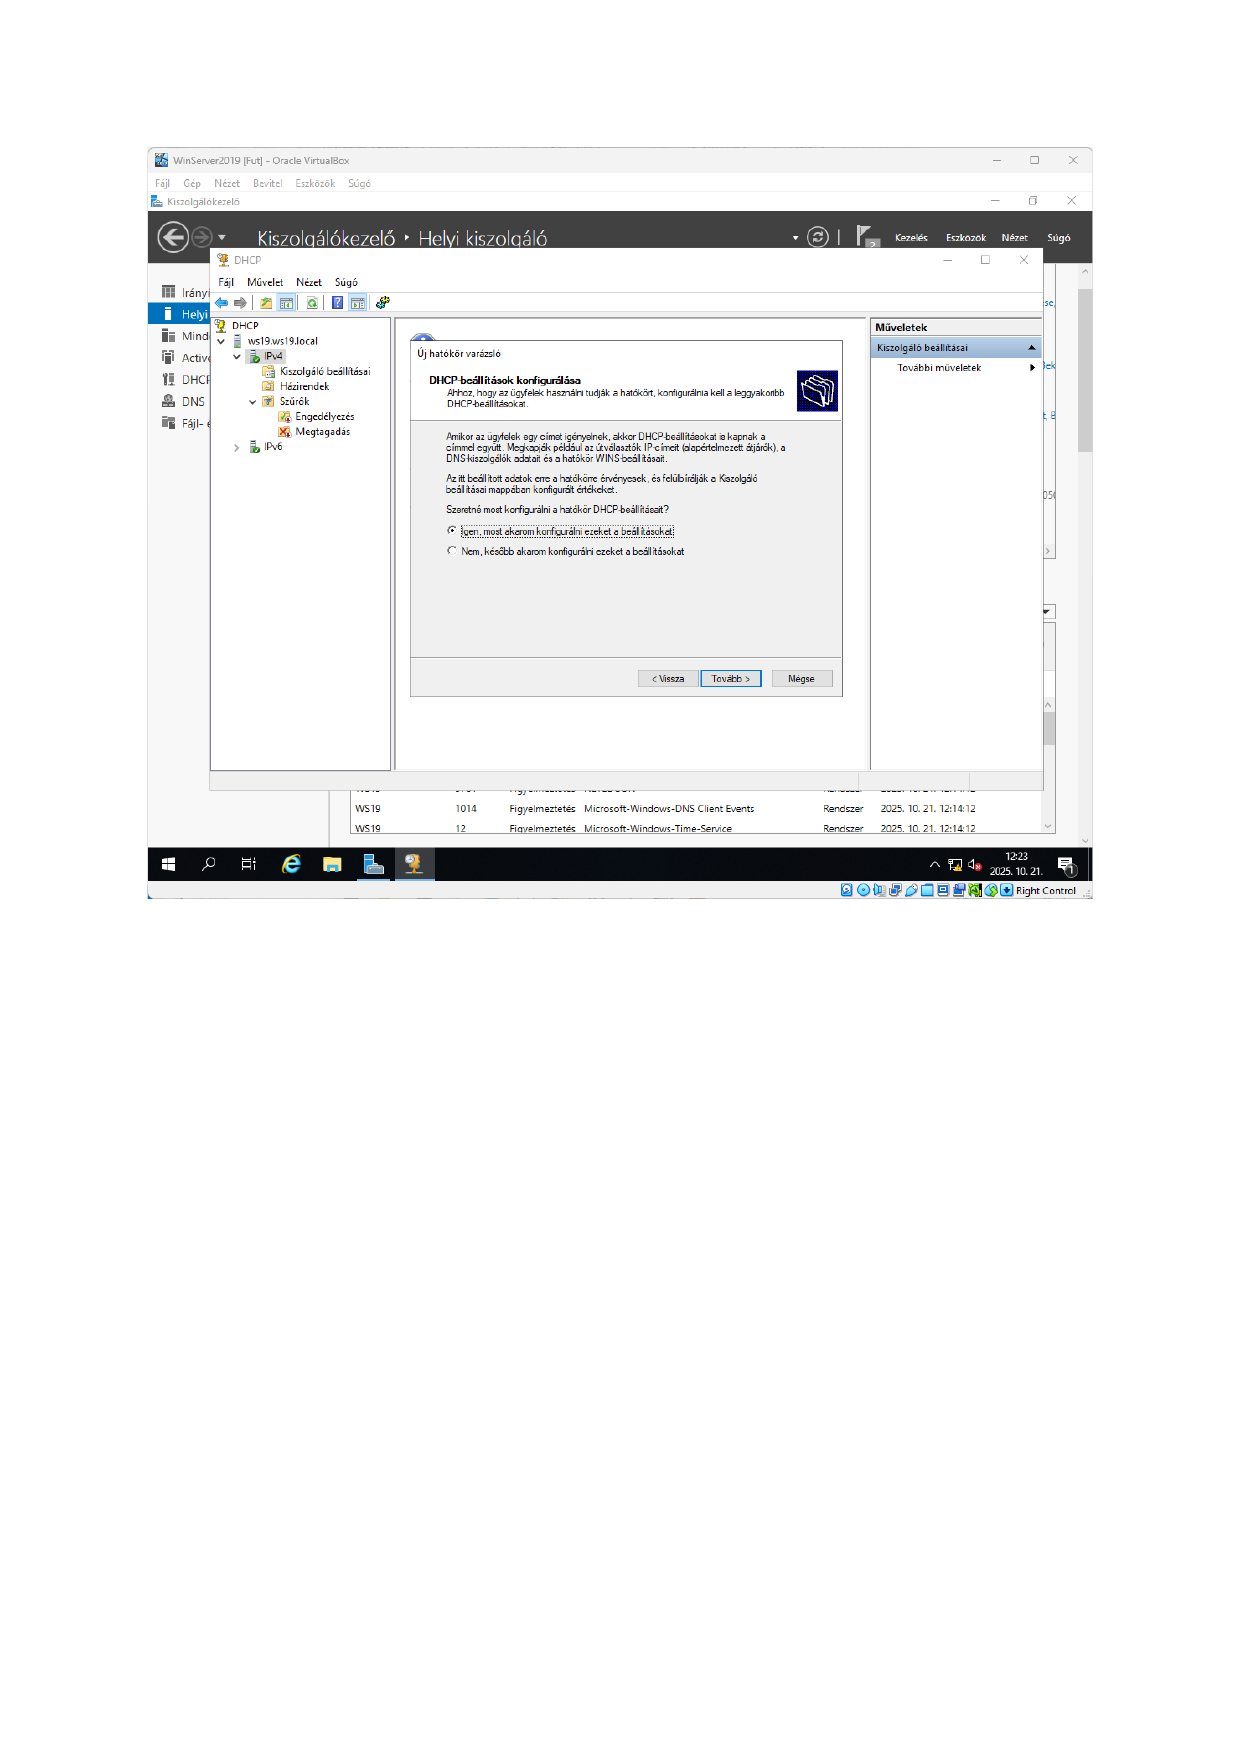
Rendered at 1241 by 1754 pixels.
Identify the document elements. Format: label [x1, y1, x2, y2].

picture [147, 147, 1093, 899]
